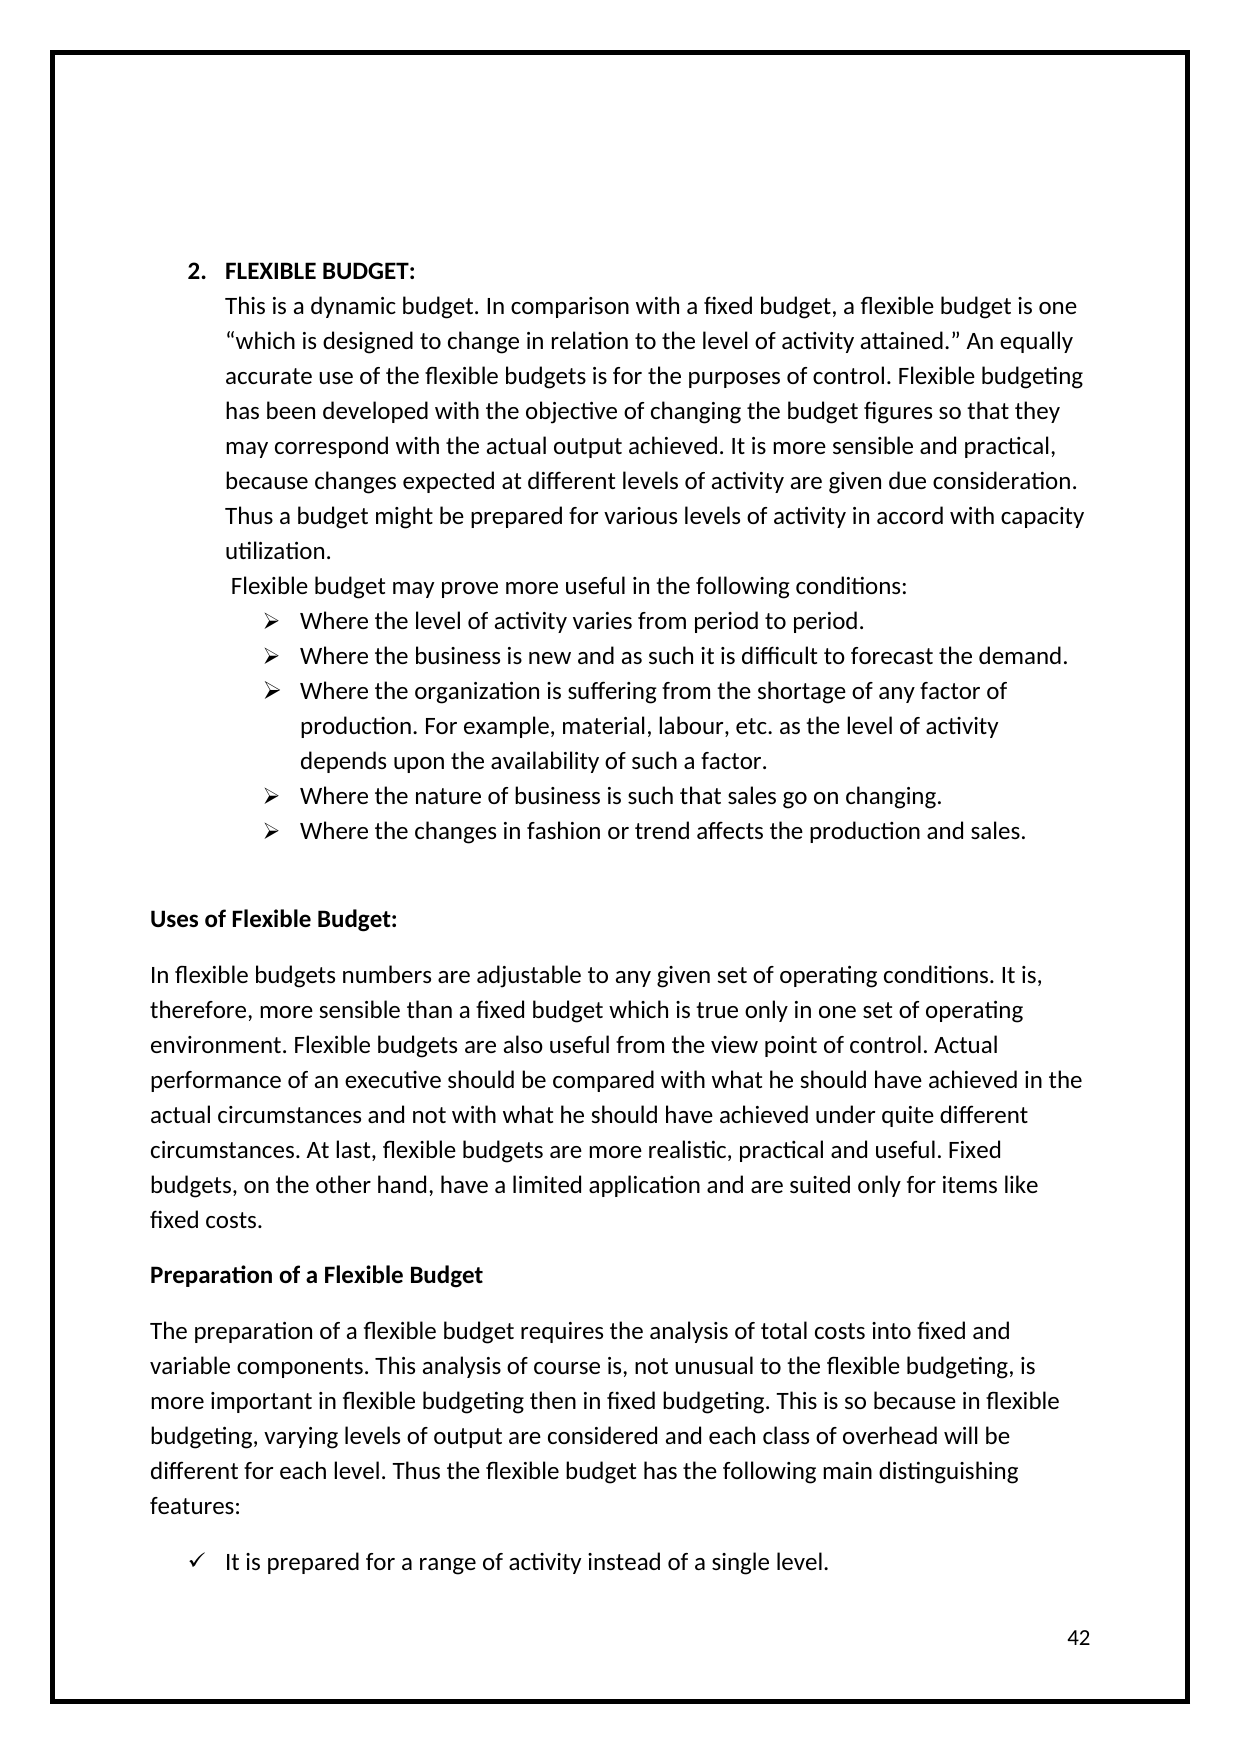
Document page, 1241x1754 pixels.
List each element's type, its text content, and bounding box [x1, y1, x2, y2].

list Where the changes in fashion or trend affects the production and sales. [262, 815, 1090, 846]
text Preparation of a Flexible Budget [150, 1260, 1090, 1290]
list It is prepared for a range of activity instead of a single level. [187, 1546, 1090, 1577]
list Where the organization is suffering from the shortage of any factor of production. For example, material, labour, etc. as the level of activity depends upon the availability of such a factor. [262, 675, 1090, 776]
text Uses of Flexible Budget: [150, 903, 1090, 933]
list Where the nature of business is such that sales go on changing. [262, 780, 1090, 811]
text The preparation of a flexible budget requires the analysis of total costs into fixed and variable components. This analysis of course is, not unusual to the flexible budgeting, is more important in flexible budgeting then in fixed budgeting. This is so because in flexible budgeting, varying levels of output are considered and each class of overhead will be different for each level. Thus the flexible budget has the following main distinguishing features: [150, 1316, 1090, 1521]
list Flexible budget may prove more useful in the following conditions: [225, 570, 1090, 601]
list Where the business is new and as such it is difficult to forecast the demand. [262, 640, 1090, 671]
list This is a dynamic budget. In comparison with a fixed budget, a flexible budget is one “which is designed to change in relation to the level of activity attained.” An equally accurate use of the flexible budgets is for the purposes of control. Flexible budgeting has been developed with the objective of changing the budget figures so that they may correspond with the actual output achieved. It is more sensible and practical, because changes expected at different levels of activity are given due consideration. Thus a budget might be prepared for various levels of activity in accord with capacity utilization. [225, 290, 1090, 566]
list FLEXIBLE BUDGET: [187, 255, 1090, 286]
list Where the level of activity varies from period to period. [262, 605, 1090, 636]
text In flexible budgets numbers are adjustable to any given set of operating conditions. It is, therefore, more sensible than a fixed budget which is true only in one set of operating environment. Flexible budgets are also useful from the view point of control. Actual performance of an executive should be compared with what he should have achieved in the actual circumstances and not with what he should have achieved under quite different circumstances. At last, flexible budgets are more realistic, practical and useful. Fixed budgets, on the other hand, have a limited application and are suited only for items like fixed costs. [150, 959, 1090, 1234]
